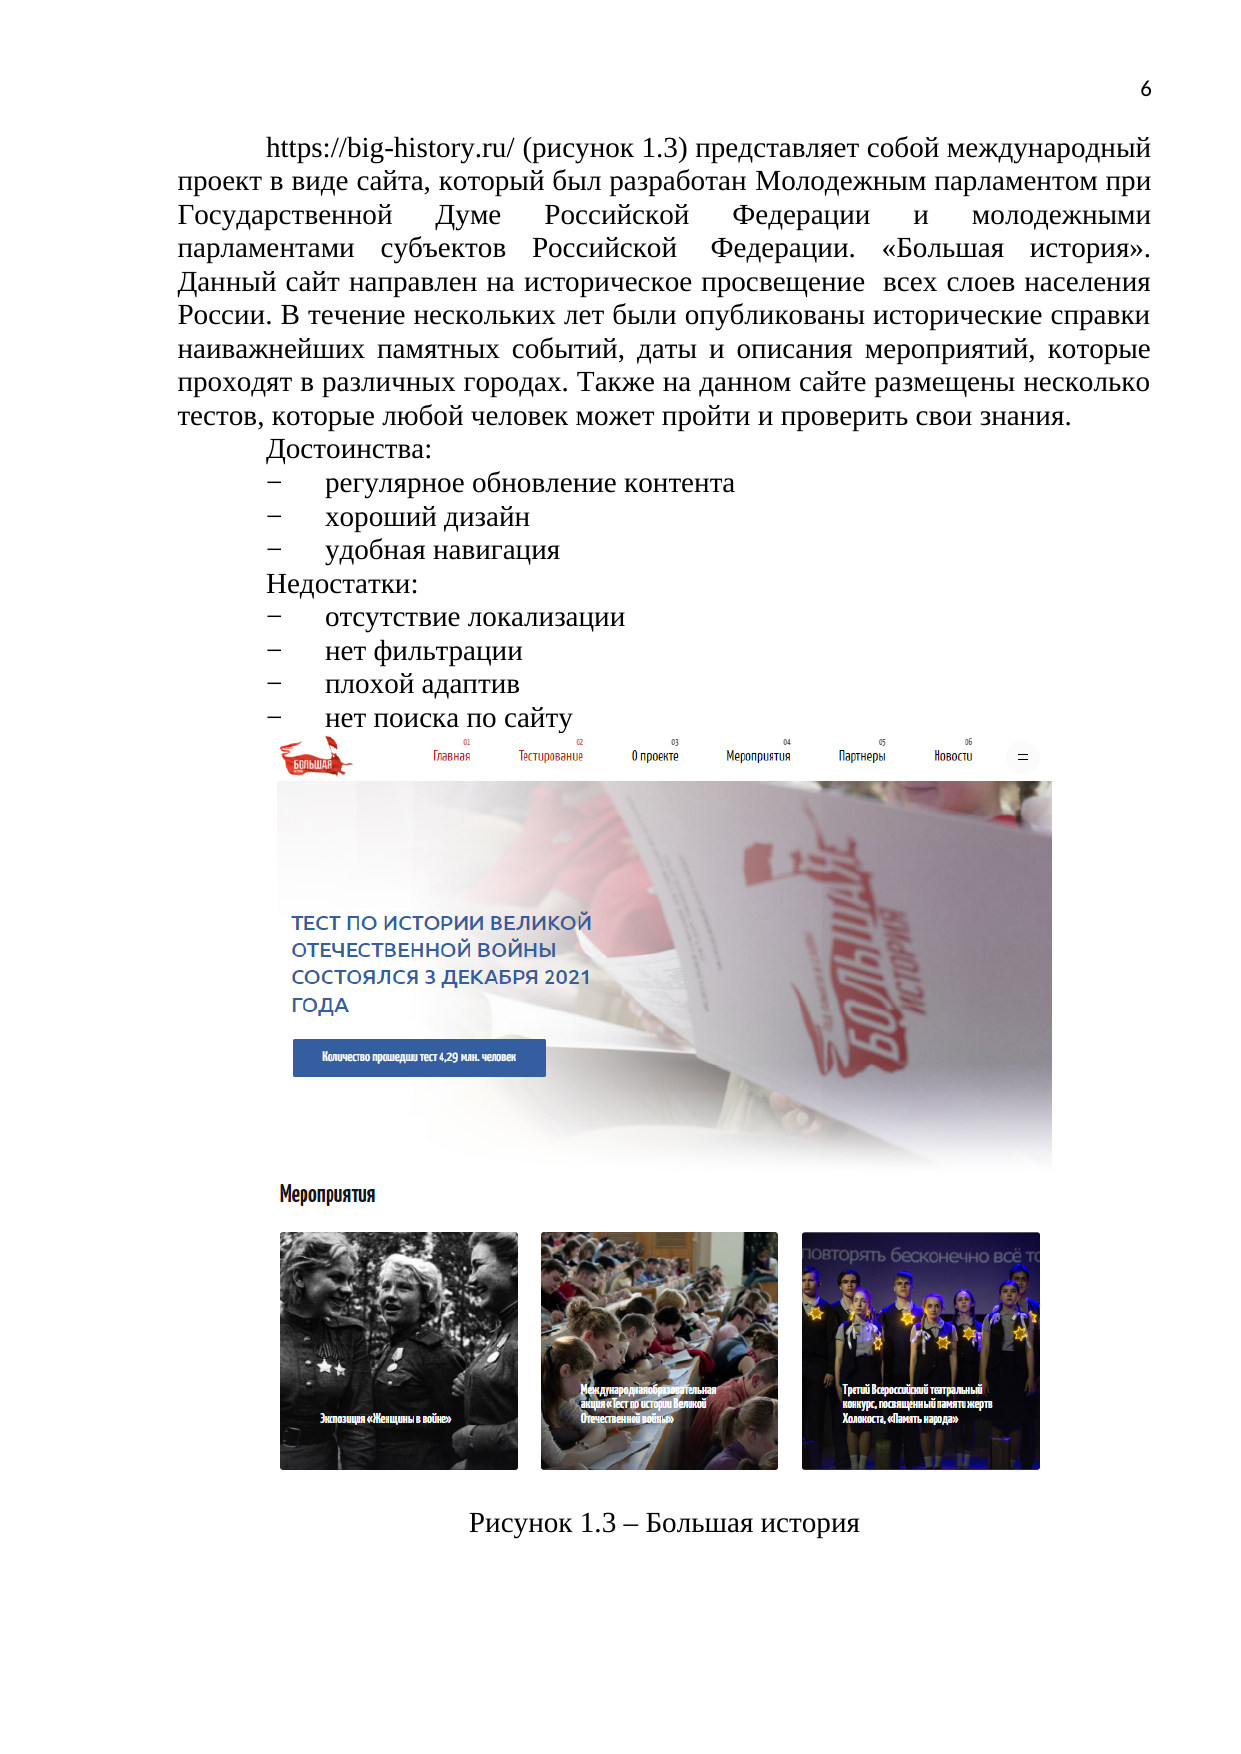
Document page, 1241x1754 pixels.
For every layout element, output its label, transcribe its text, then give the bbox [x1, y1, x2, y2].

picture [277, 733, 1052, 1480]
list нет фильтрации [177, 633, 1152, 666]
list регулярное обновление контента [177, 465, 1152, 499]
list удобная навигация [177, 532, 1152, 566]
list хороший дизайн [177, 499, 1152, 532]
list нет поиска по сайту [177, 700, 1152, 733]
text Рисунок 1.3 – Большая история [177, 1505, 1152, 1538]
text Недостатки: [177, 566, 1152, 599]
text https://big-history.ru/ (рисунок 1.3) представляет собой международный проект в виде сайта, который был разработан Молодежным парламентом при Государственной Думе Российской Федерации и молодежными парламентами субъектов Российской Федерации. «Большая история». Данный сайт направлен на историческое просвещение всех слоев населения России. В течение нескольких лет были опубликованы исторические справки наиважнейших памятных событий, даты и описания мероприятий, которые проходят в различных городах. Также на данном сайте размещены несколько тестов, которые любой человек может пройти и проверить свои знания. [177, 130, 1152, 432]
list плохой адаптив [177, 666, 1152, 700]
text Достоинства: [177, 432, 1152, 465]
list отсутствие локализации [177, 599, 1152, 633]
